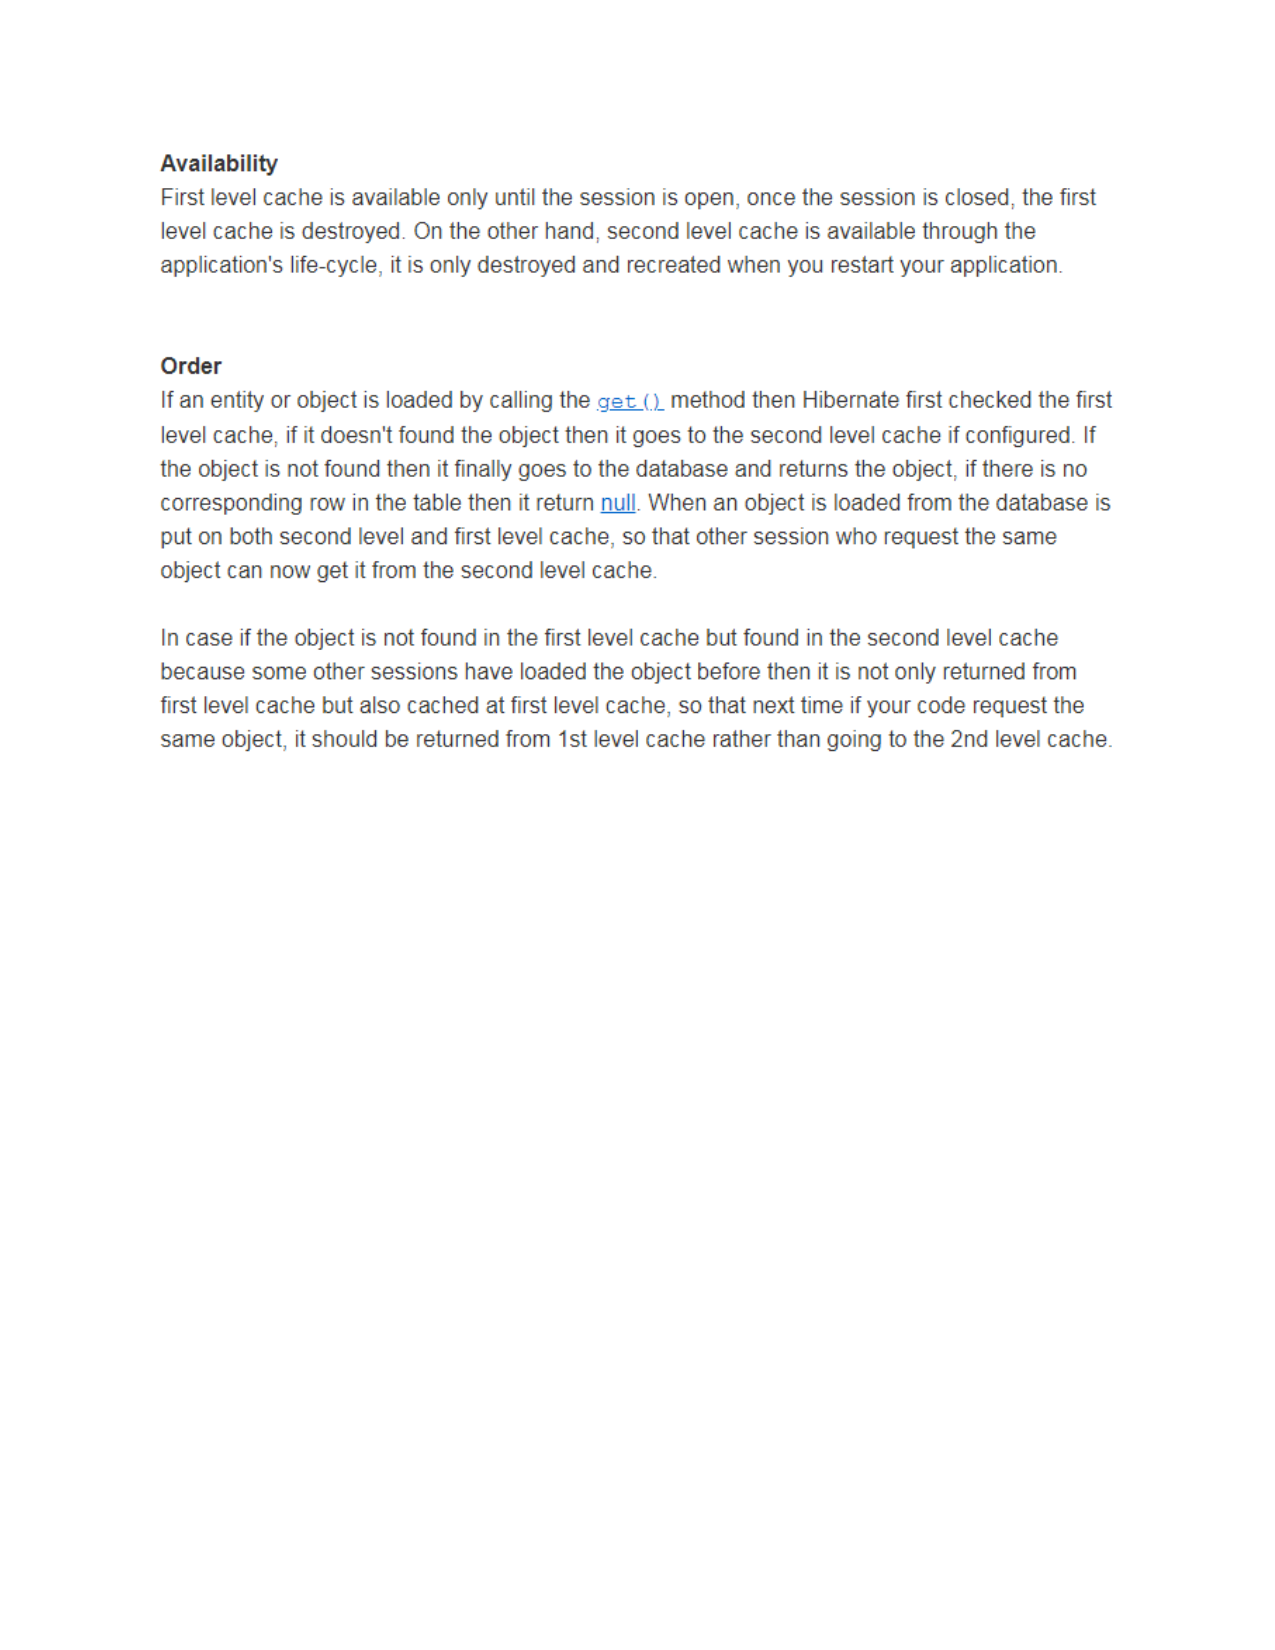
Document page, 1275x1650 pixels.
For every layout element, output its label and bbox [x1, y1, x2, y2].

picture [150, 150, 1125, 764]
